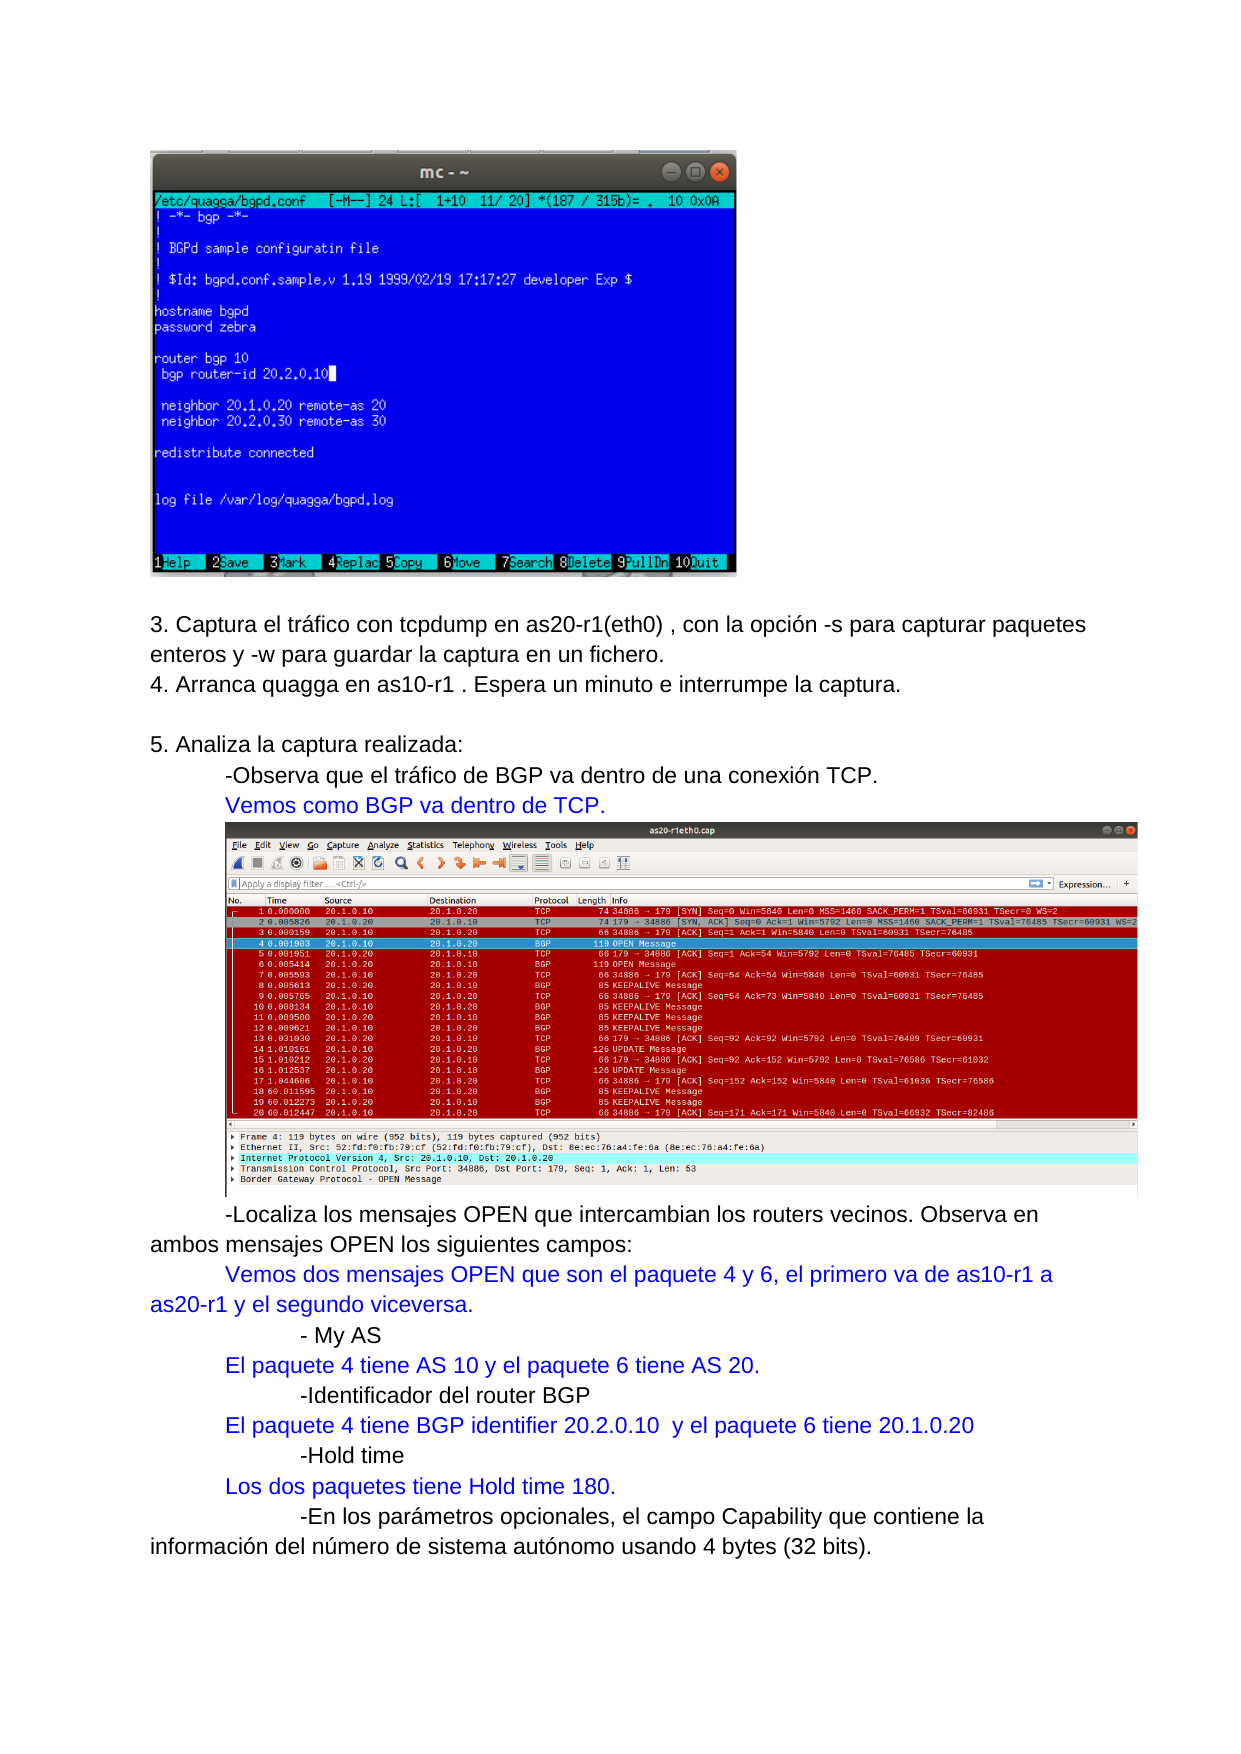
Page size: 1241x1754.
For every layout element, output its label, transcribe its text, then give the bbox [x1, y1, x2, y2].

text -Identificador del router BGP [150, 1382, 1090, 1408]
text -En los parámetros opcionales, el campo Capability que contiene la información del número de sistema autónomo usando 4 bytes (32 bits). [150, 1503, 1090, 1559]
text enteros y -w para guardar la captura en un fichero. [150, 641, 1090, 667]
text -Observa que el tráfico de BGP va dentro de una conexión TCP. [150, 762, 1090, 788]
picture [150, 150, 737, 577]
text -Hold time [150, 1442, 1090, 1469]
text El paquete 4 tiene BGP identifier 20.2.0.10 y el paquete 6 tiene 20.1.0.20 [225, 1412, 1090, 1439]
text Los dos paquetes tiene Hold time 180. [225, 1473, 1090, 1499]
text - My AS [225, 1322, 1090, 1348]
picture [225, 822, 1138, 1197]
text Vemos como BGP va dentro de TCP. [150, 792, 1090, 818]
text 4. Arranca quagga en as10-r1 . Espera un minuto e interrumpe la captura. [150, 671, 1090, 697]
text -Localiza los mensajes OPEN que intercambian los routers vecinos. Observa en ambos mensajes OPEN los siguientes campos: [150, 1201, 1090, 1257]
text Vemos dos mensajes OPEN que son el paquete 4 y 6, el primero va de as10-r1 a as20-r1 y el segundo viceversa. [150, 1261, 1090, 1318]
text 3. Captura el tráfico con tcpdump en as20-r1(eth0) , con la opción -s para capturar paquetes [150, 611, 1090, 637]
text El paquete 4 tiene AS 10 y el paquete 6 tiene AS 20. [225, 1352, 1090, 1378]
text 5. Analiza la captura realizada: [150, 731, 1090, 758]
